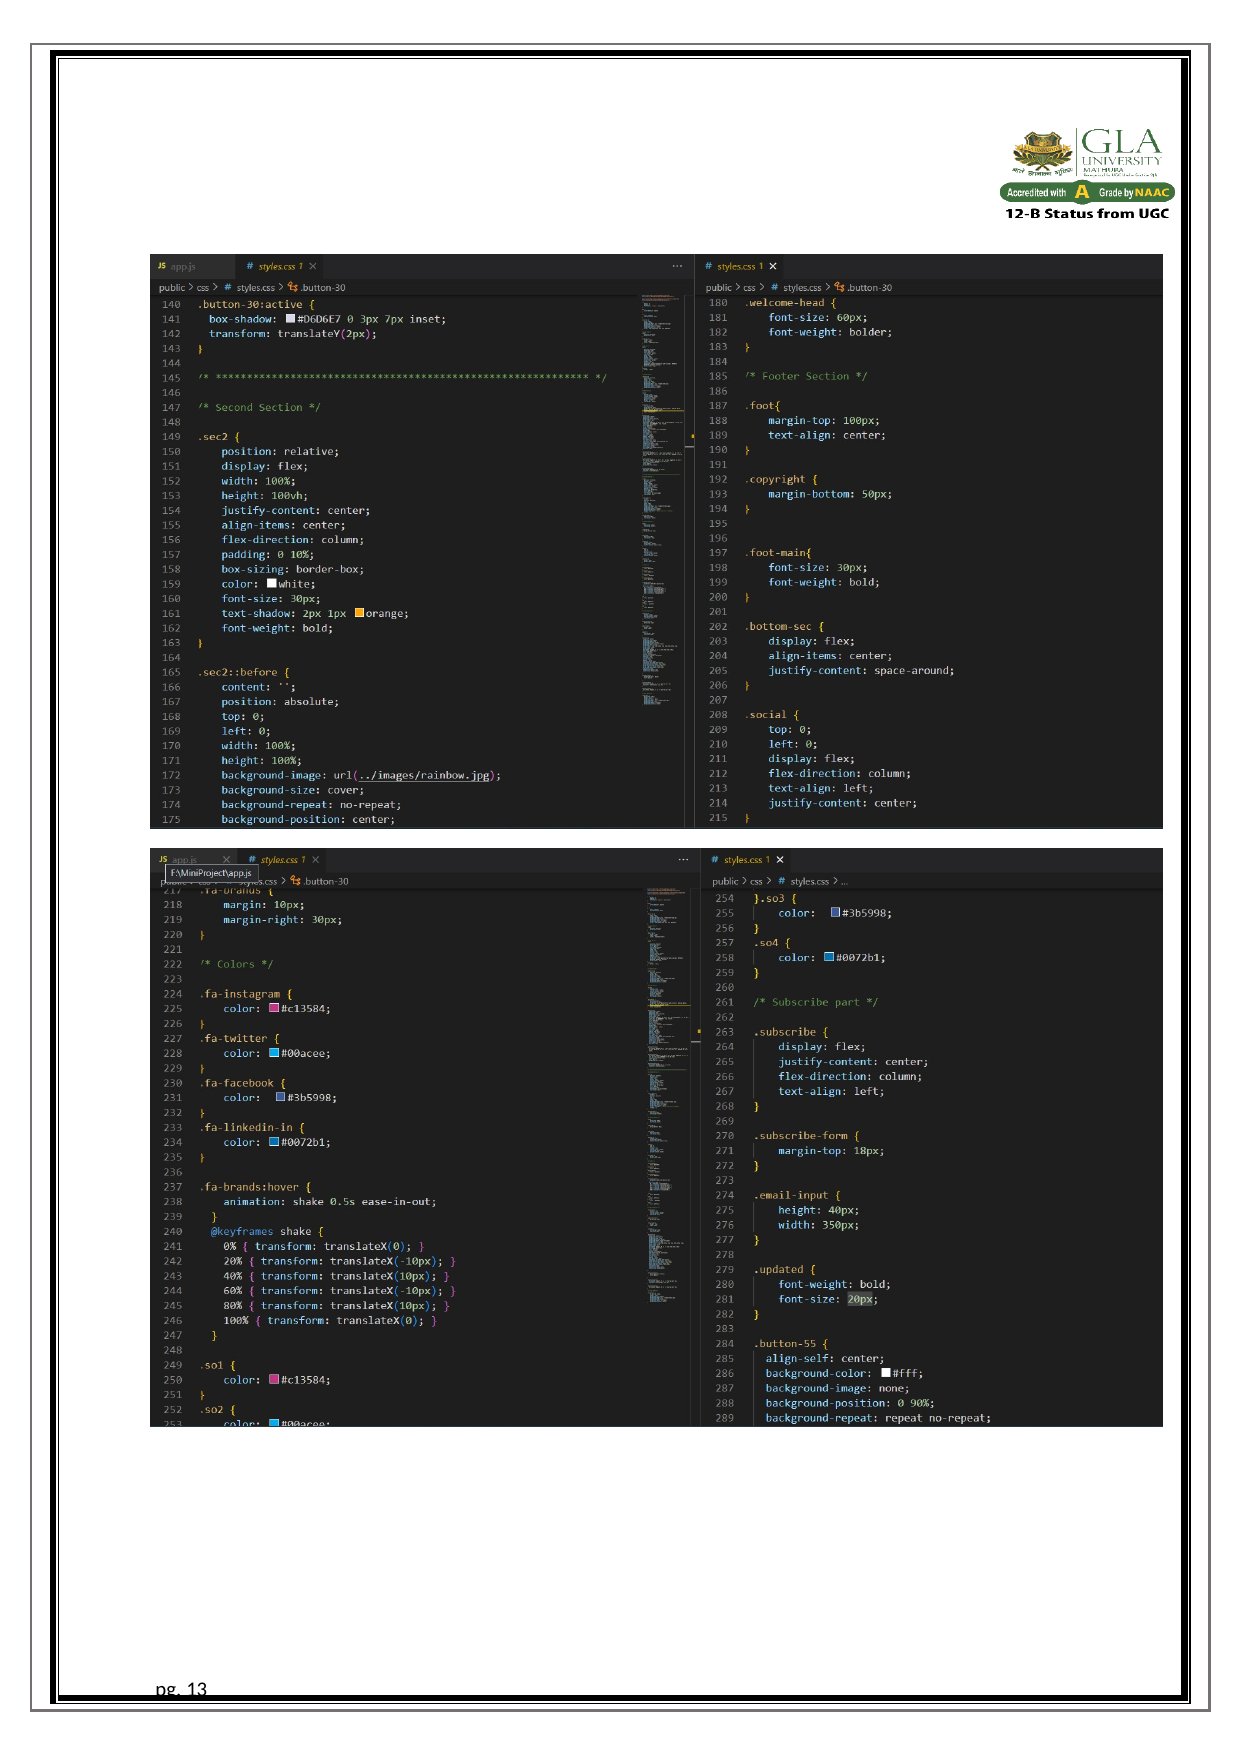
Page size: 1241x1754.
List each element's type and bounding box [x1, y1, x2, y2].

picture [150, 848, 1163, 1427]
picture [998, 127, 1177, 220]
picture [150, 254, 1163, 829]
